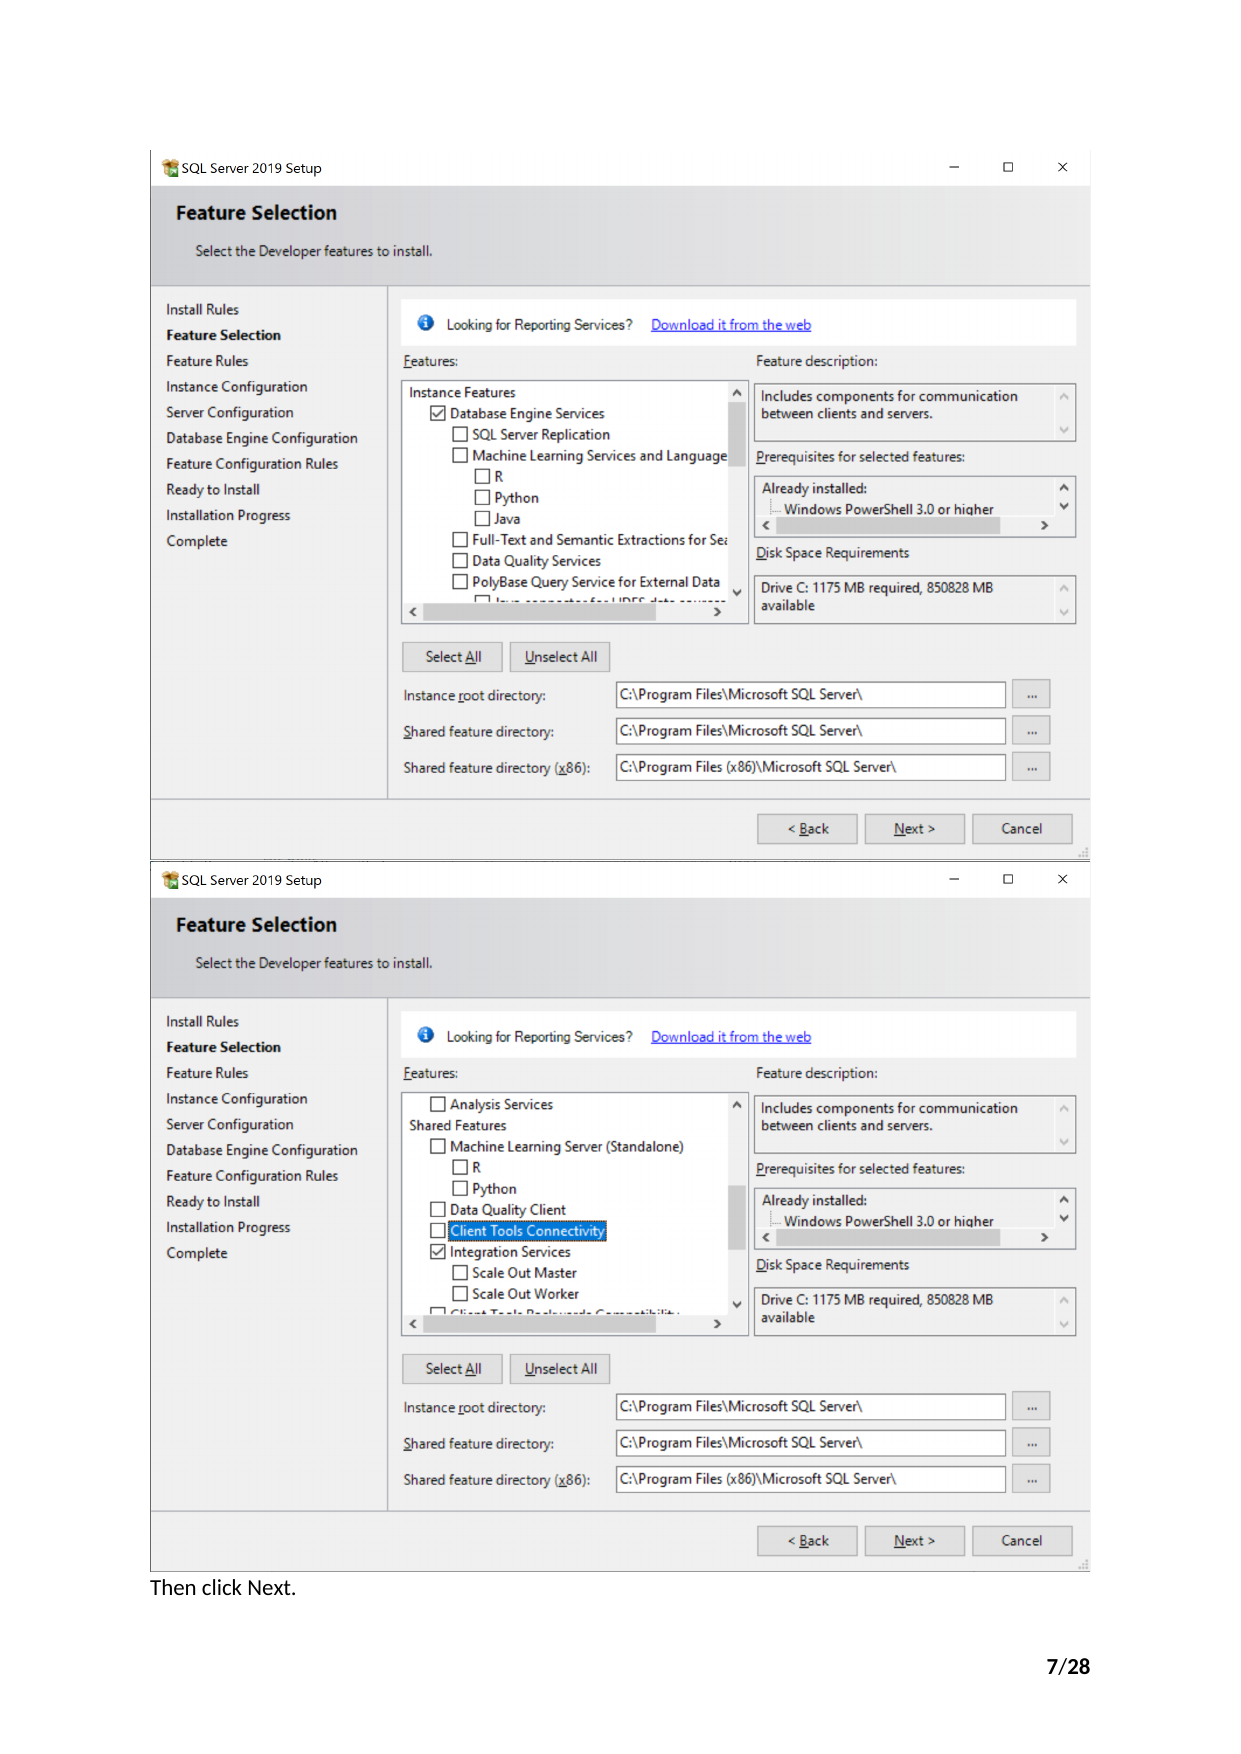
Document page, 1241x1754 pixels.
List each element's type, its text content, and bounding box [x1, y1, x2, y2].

picture [150, 861, 1091, 1572]
picture [150, 150, 1091, 860]
text Then click Next. [150, 1573, 1090, 1602]
